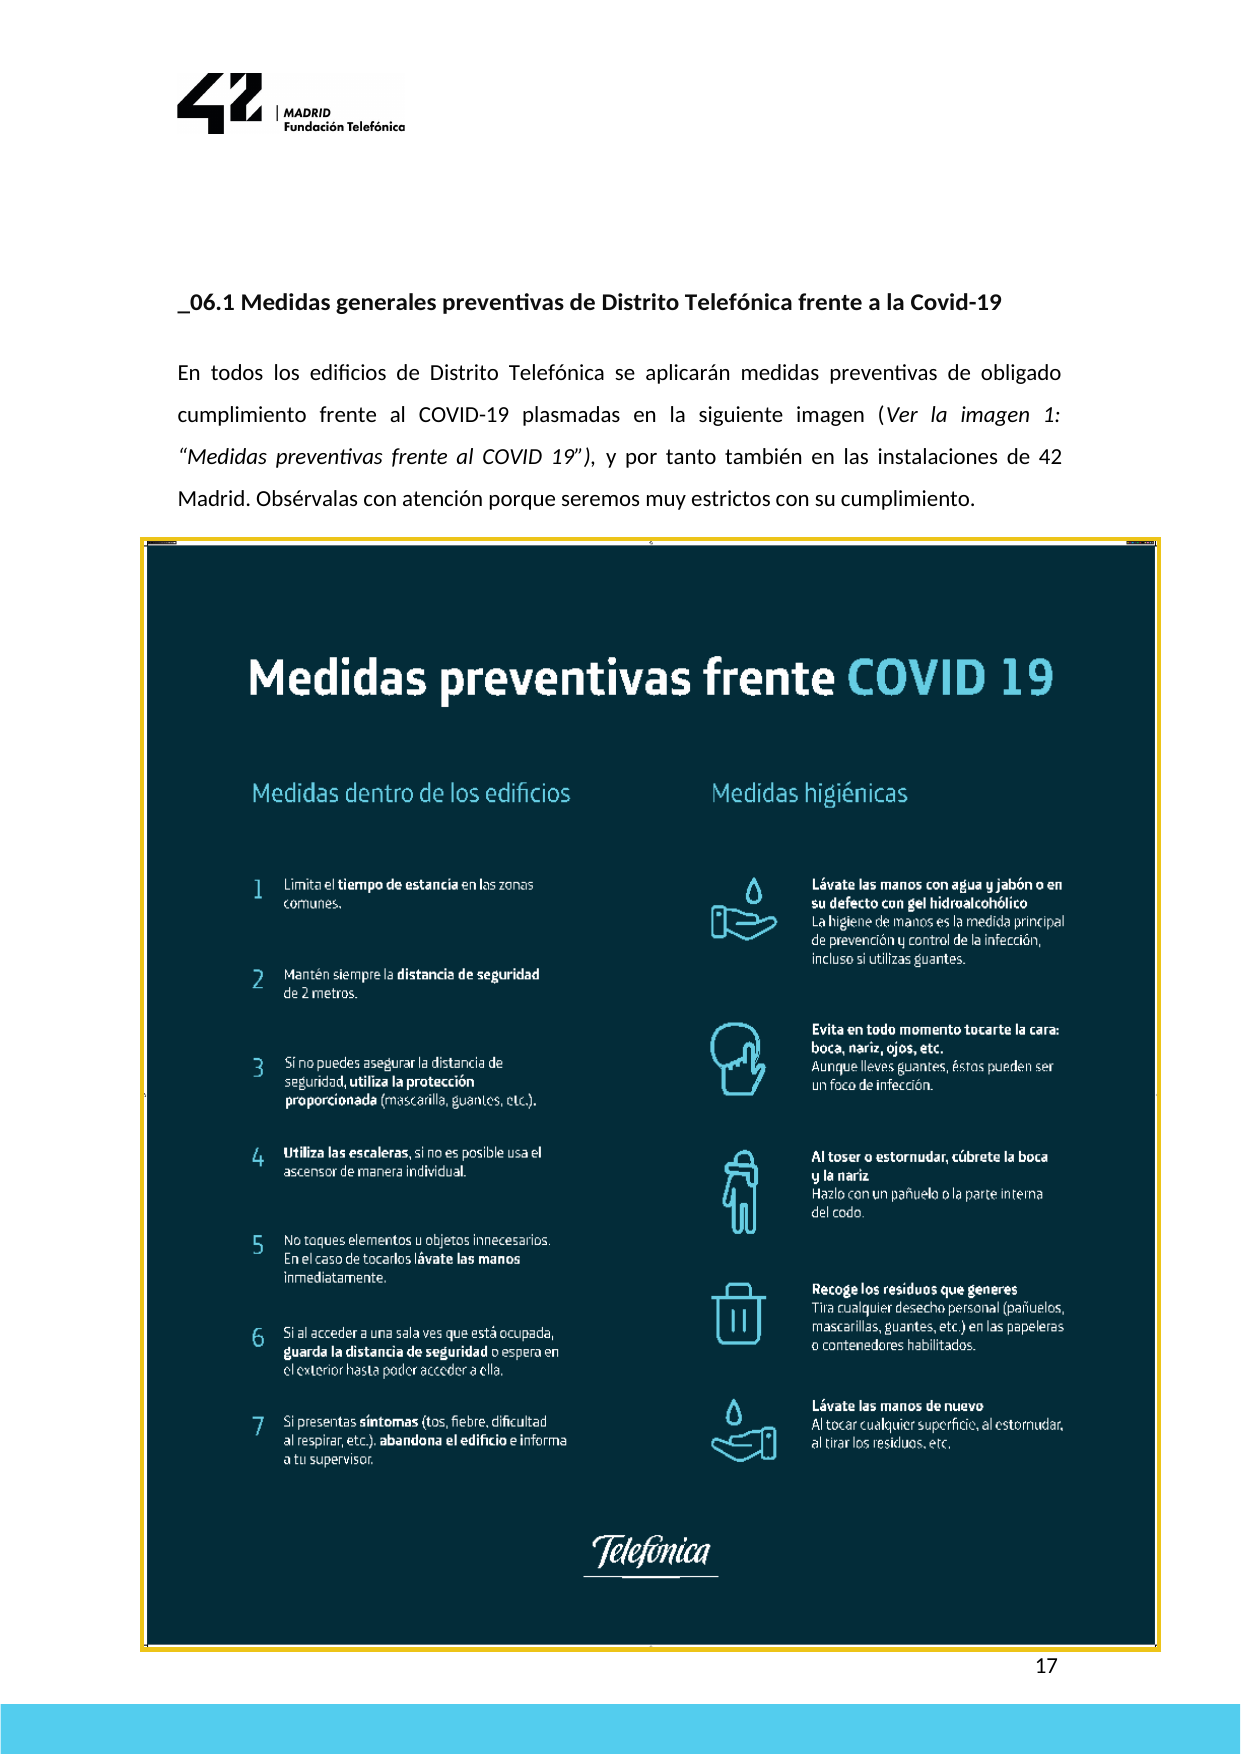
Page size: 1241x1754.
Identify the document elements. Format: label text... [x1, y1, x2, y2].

subtitle _06.1 Medidas generales preventivas de Distrito Telefónica frente a la Covid-19 [177, 287, 1063, 316]
text En todos los edificios de Distrito Telefónica se aplicarán medidas preventivas de obligado cumplimiento frente al COVID-19 plasmadas en la siguiente imagen (Ver la imagen 1: “Medidas preventivas frente al COVID 19”), y por tanto también en las instalaciones de 42 Madrid. Obsérvalas con atención porque seremos muy estrictos con su cumplimiento. [177, 358, 1063, 512]
picture [177, 73, 405, 134]
picture [0, 1704, 1241, 1754]
picture [144, 541, 1157, 1647]
